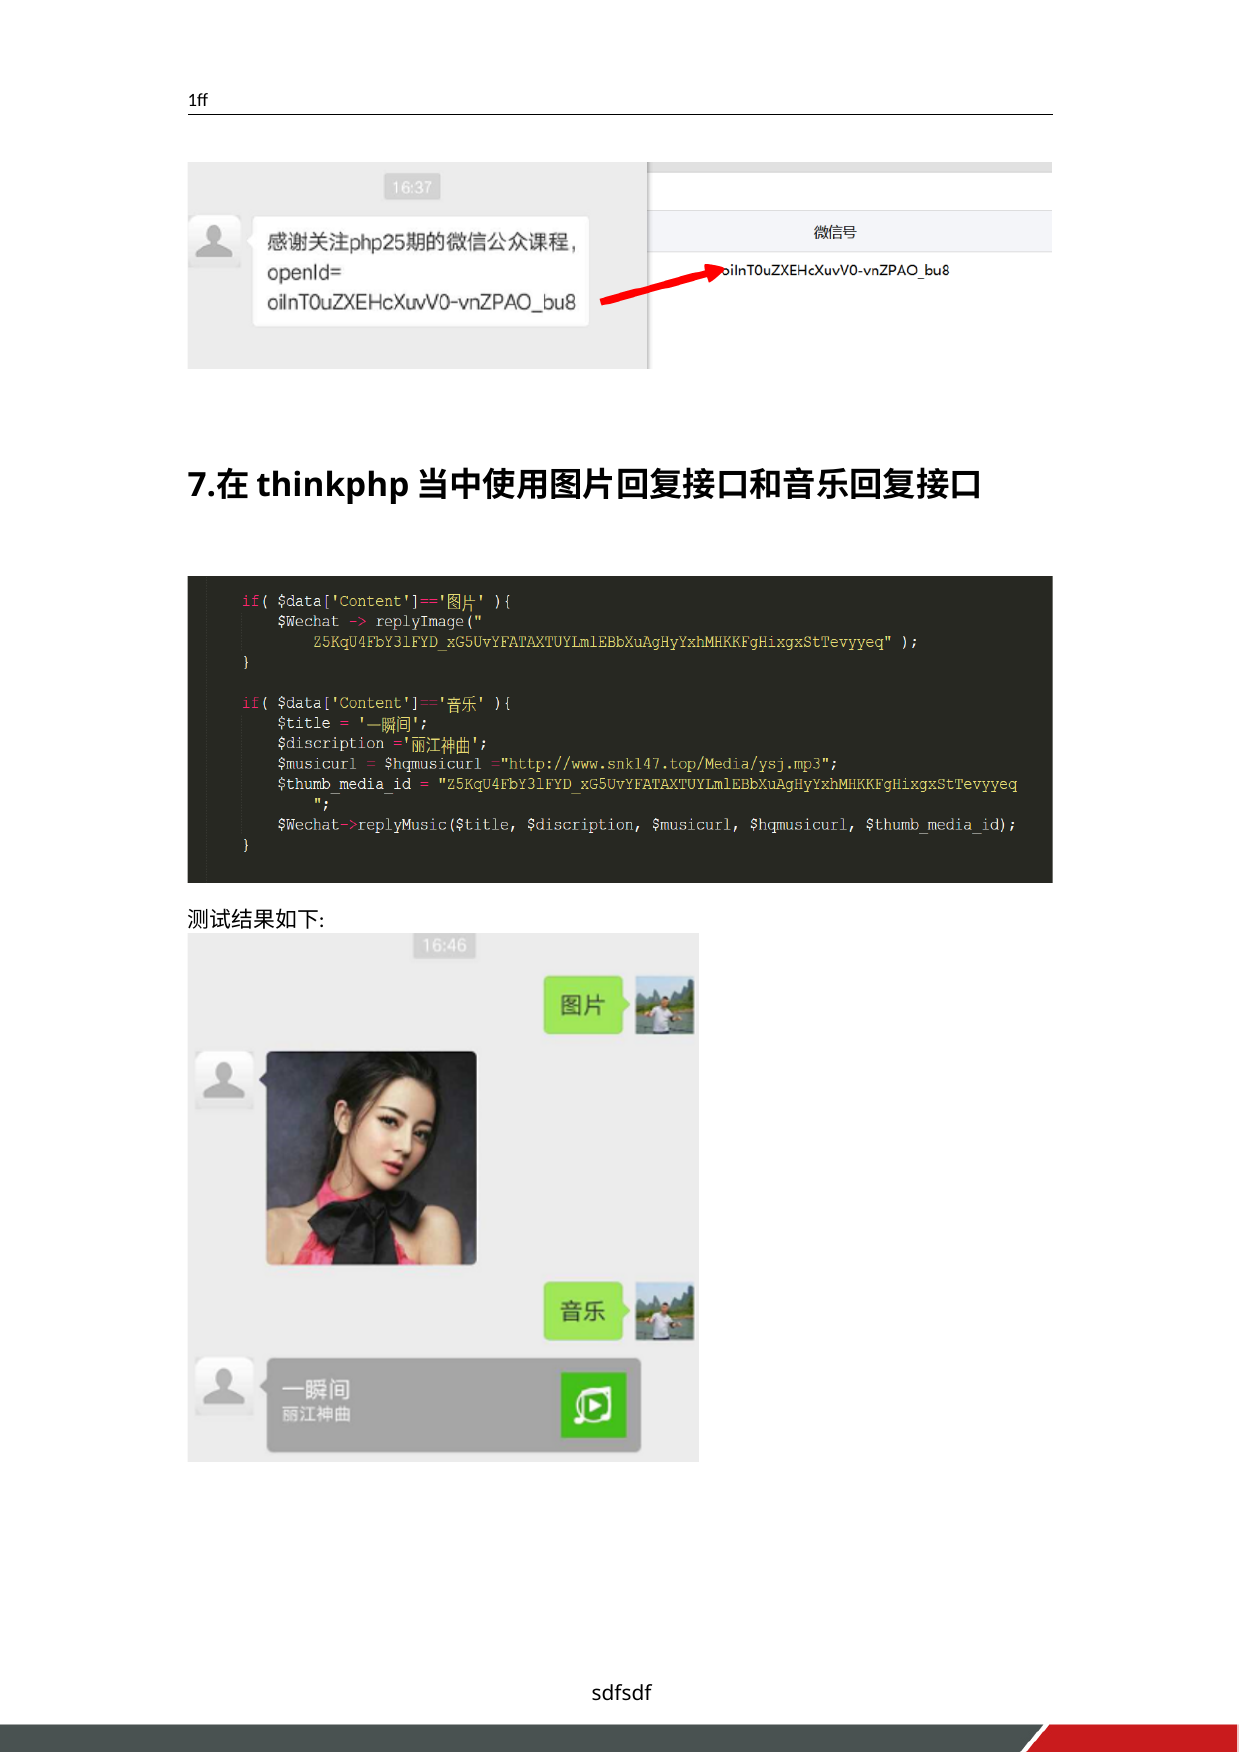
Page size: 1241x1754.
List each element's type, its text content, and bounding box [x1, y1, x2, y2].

picture [187, 576, 1053, 883]
subtitle 7.在thinkphp当中使用图片回复接口和音乐回复接口 [187, 449, 1053, 514]
picture [187, 933, 699, 1462]
picture [0, 1671, 1239, 1752]
picture [187, 162, 1052, 369]
text 测试结果如下: [187, 901, 1053, 934]
